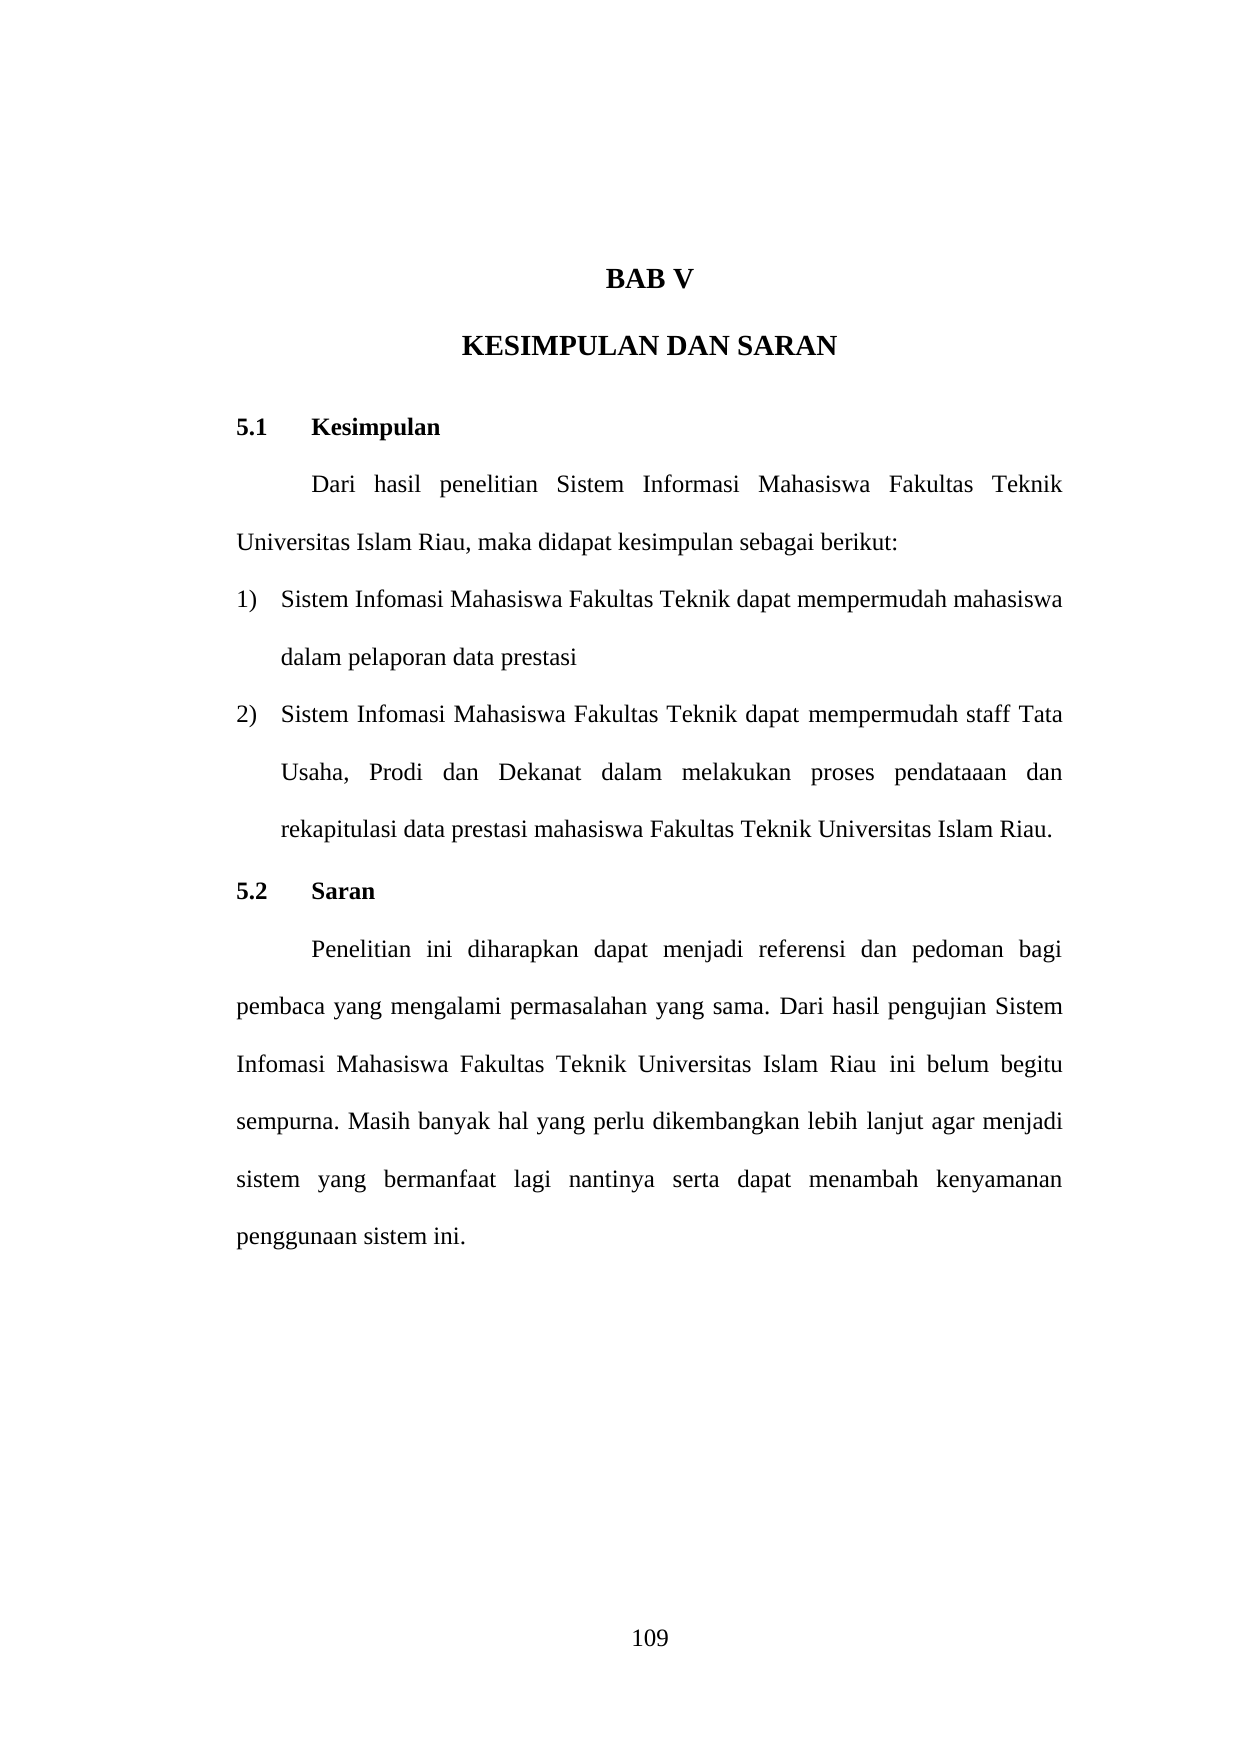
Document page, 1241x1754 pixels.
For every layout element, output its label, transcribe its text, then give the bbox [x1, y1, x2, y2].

subtitle Kesimpulan [236, 412, 1063, 441]
text Penelitian ini diharapkan dapat menjadi referensi dan pedoman bagi pembaca yang mengalami permasalahan yang sama. Dari hasil pengujian Sistem Infomasi Mahasiswa Fakultas Teknik Universitas Islam Riau ini belum begitu sempurna. Masih banyak hal yang perlu dikembangkan lebih lanjut agar menjadi sistem yang bermanfaat lagi nantinya serta dapat menambah kenyamanan penggunaan sistem ini. [236, 934, 1063, 1250]
list Sistem Infomasi Mahasiswa Fakultas Teknik dapat mempermudah staff Tata Usaha, Prodi dan Dekanat dalam melakukan proses pendataaan dan rekapitulasi data prestasi mahasiswa Fakultas Teknik Universitas Islam Riau. [236, 699, 1063, 843]
subtitle BAB V [236, 261, 1063, 295]
subtitle Saran [236, 876, 1063, 905]
text KESIMPULAN DAN SARAN [236, 328, 1063, 362]
text Dari hasil penelitian Sistem Informasi Mahasiswa Fakultas Teknik Universitas Islam Riau, maka didapat kesimpulan sebagai berikut: [236, 469, 1063, 556]
list Sistem Infomasi Mahasiswa Fakultas Teknik dapat mempermudah mahasiswa dalam pelaporan data prestasi [236, 584, 1063, 671]
